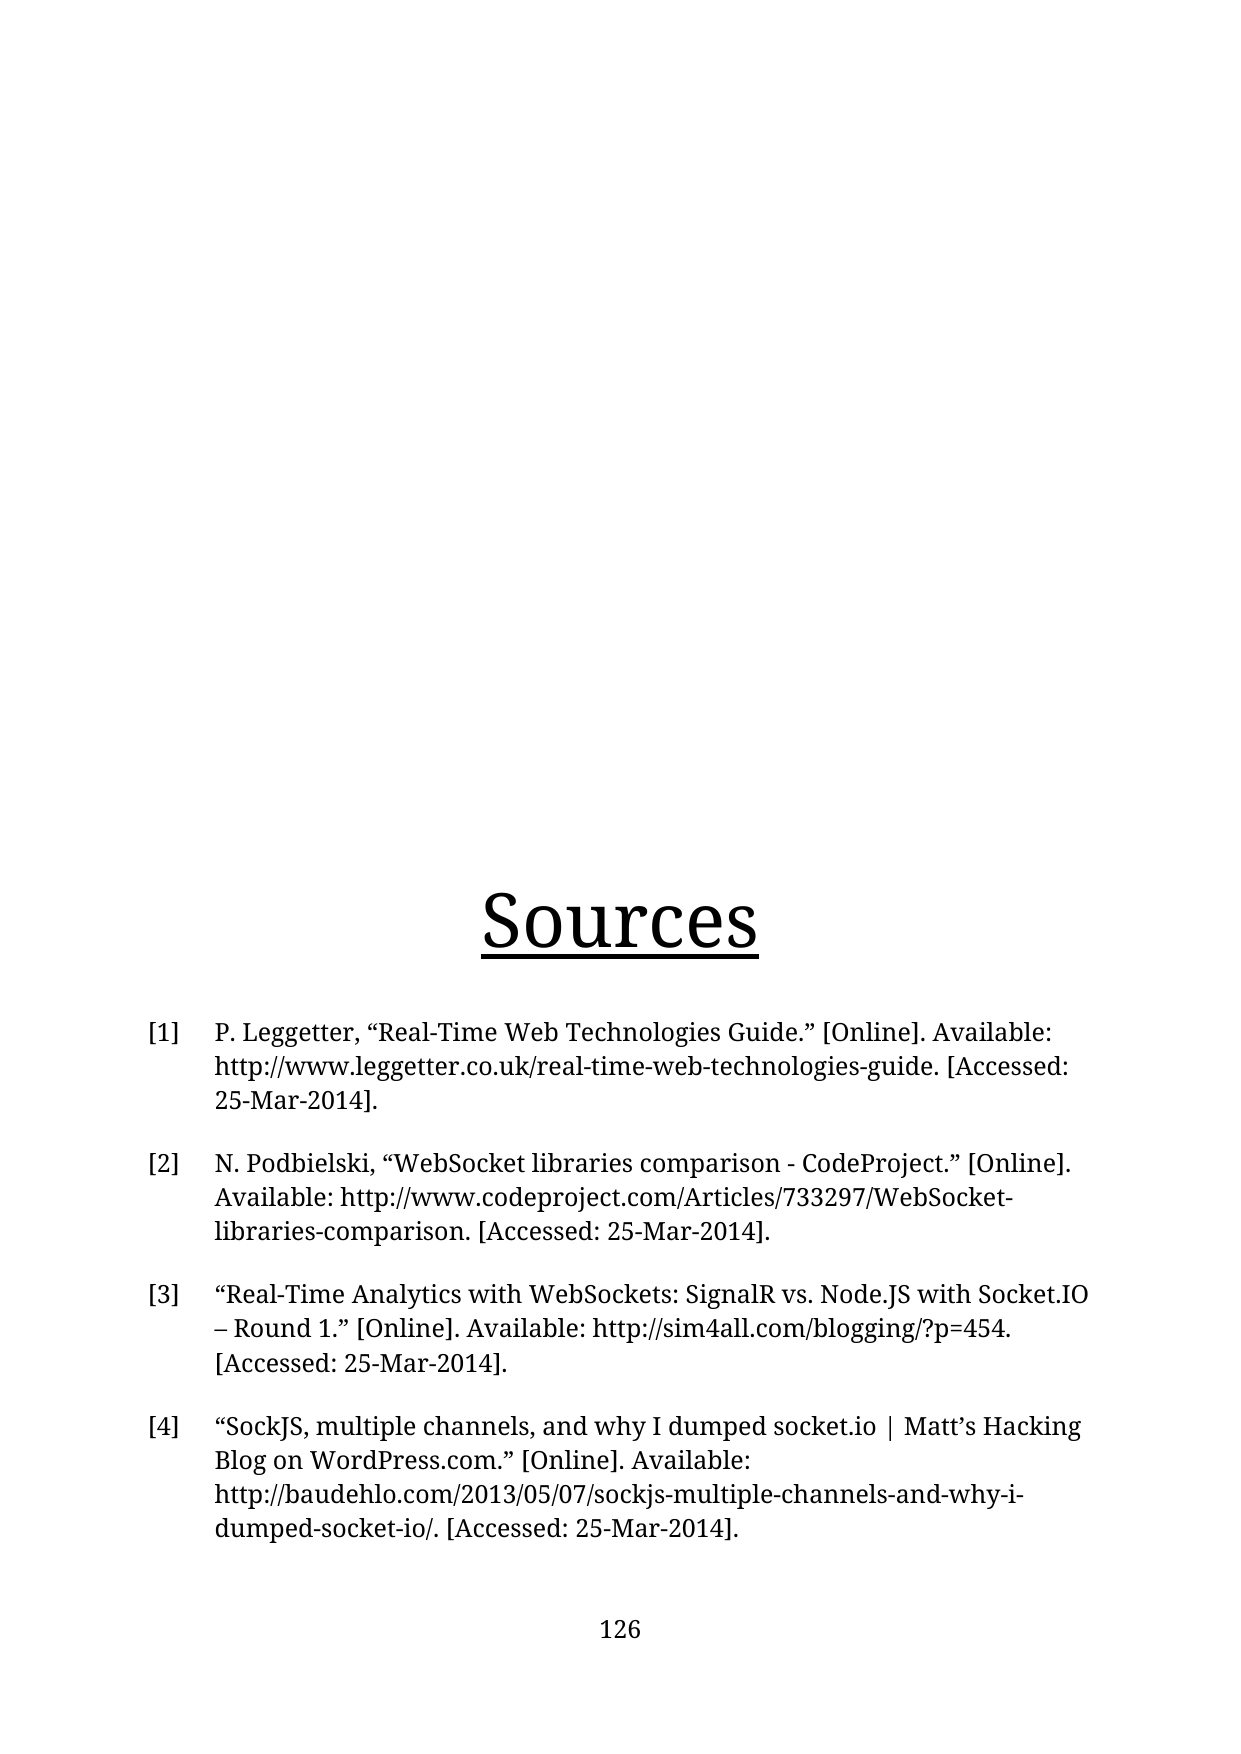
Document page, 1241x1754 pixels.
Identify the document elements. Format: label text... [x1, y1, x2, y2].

subtitle Sources [148, 868, 1092, 970]
text [2] N. Podbielski, “WebSocket libraries comparison - CodeProject.” [Online]. Available: http://www.codeproject.com/Articles/733297/WebSocket-libraries-comparison. [Accessed: 25-Mar-2014]. [148, 1146, 1092, 1248]
text [3] “Real-Time Analytics with WebSockets: SignalR vs. Node.JS with Socket.IO – Round 1.” [Online]. Available: http://sim4all.com/blogging/?p=454. [Accessed: 25-Mar-2014]. [148, 1277, 1092, 1379]
text [4] “SockJS, multiple channels, and why I dumped socket.io | Matt’s Hacking Blog on WordPress.com.” [Online]. Available: http://baudehlo.com/2013/05/07/sockjs-multiple-channels-and-why-i-dumped-socket-io/. [Accessed: 25-Mar-2014]. [148, 1408, 1092, 1545]
text [1] P. Leggetter, “Real-Time Web Technologies Guide.” [Online]. Available: http://www.leggetter.co.uk/real-time-web-technologies-guide. [Accessed: 25-Mar-2014]. [148, 1014, 1092, 1117]
